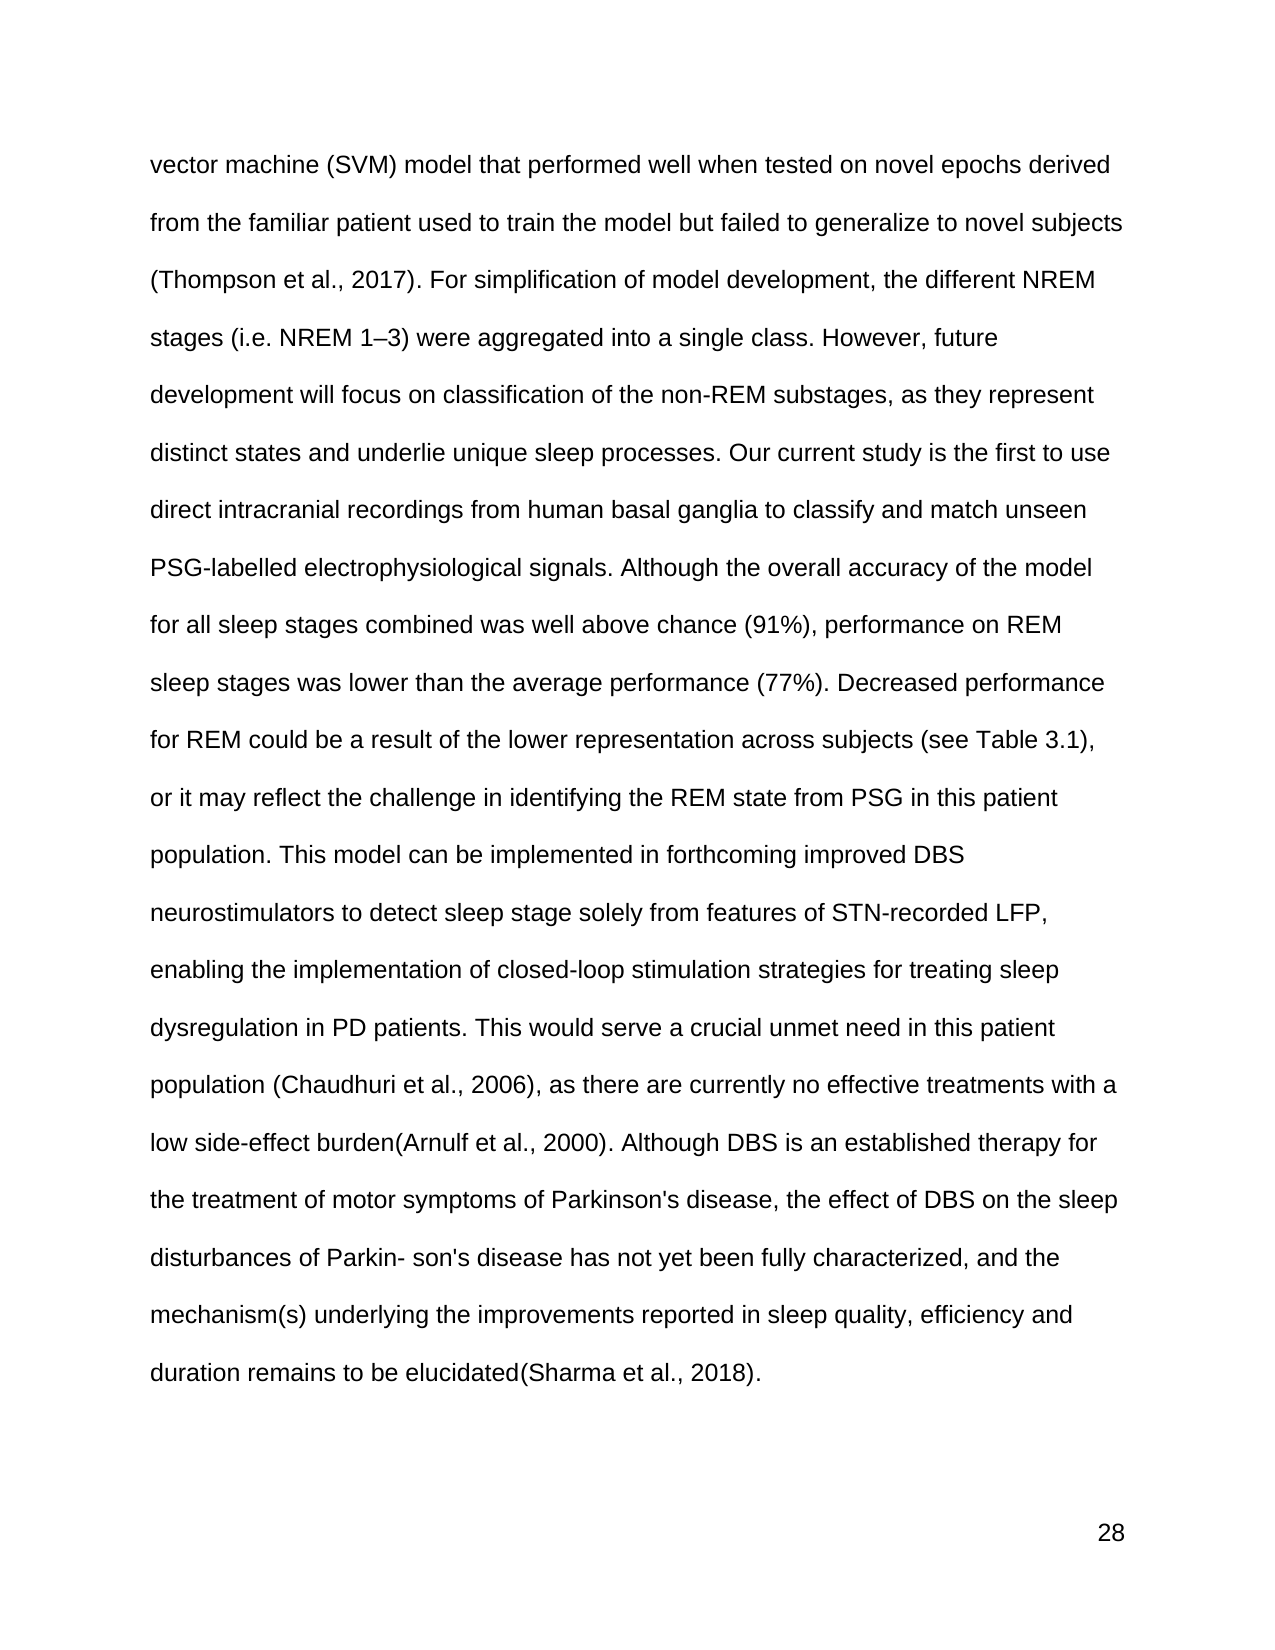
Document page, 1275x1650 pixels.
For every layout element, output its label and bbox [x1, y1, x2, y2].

text [150, 150, 1125, 1386]
